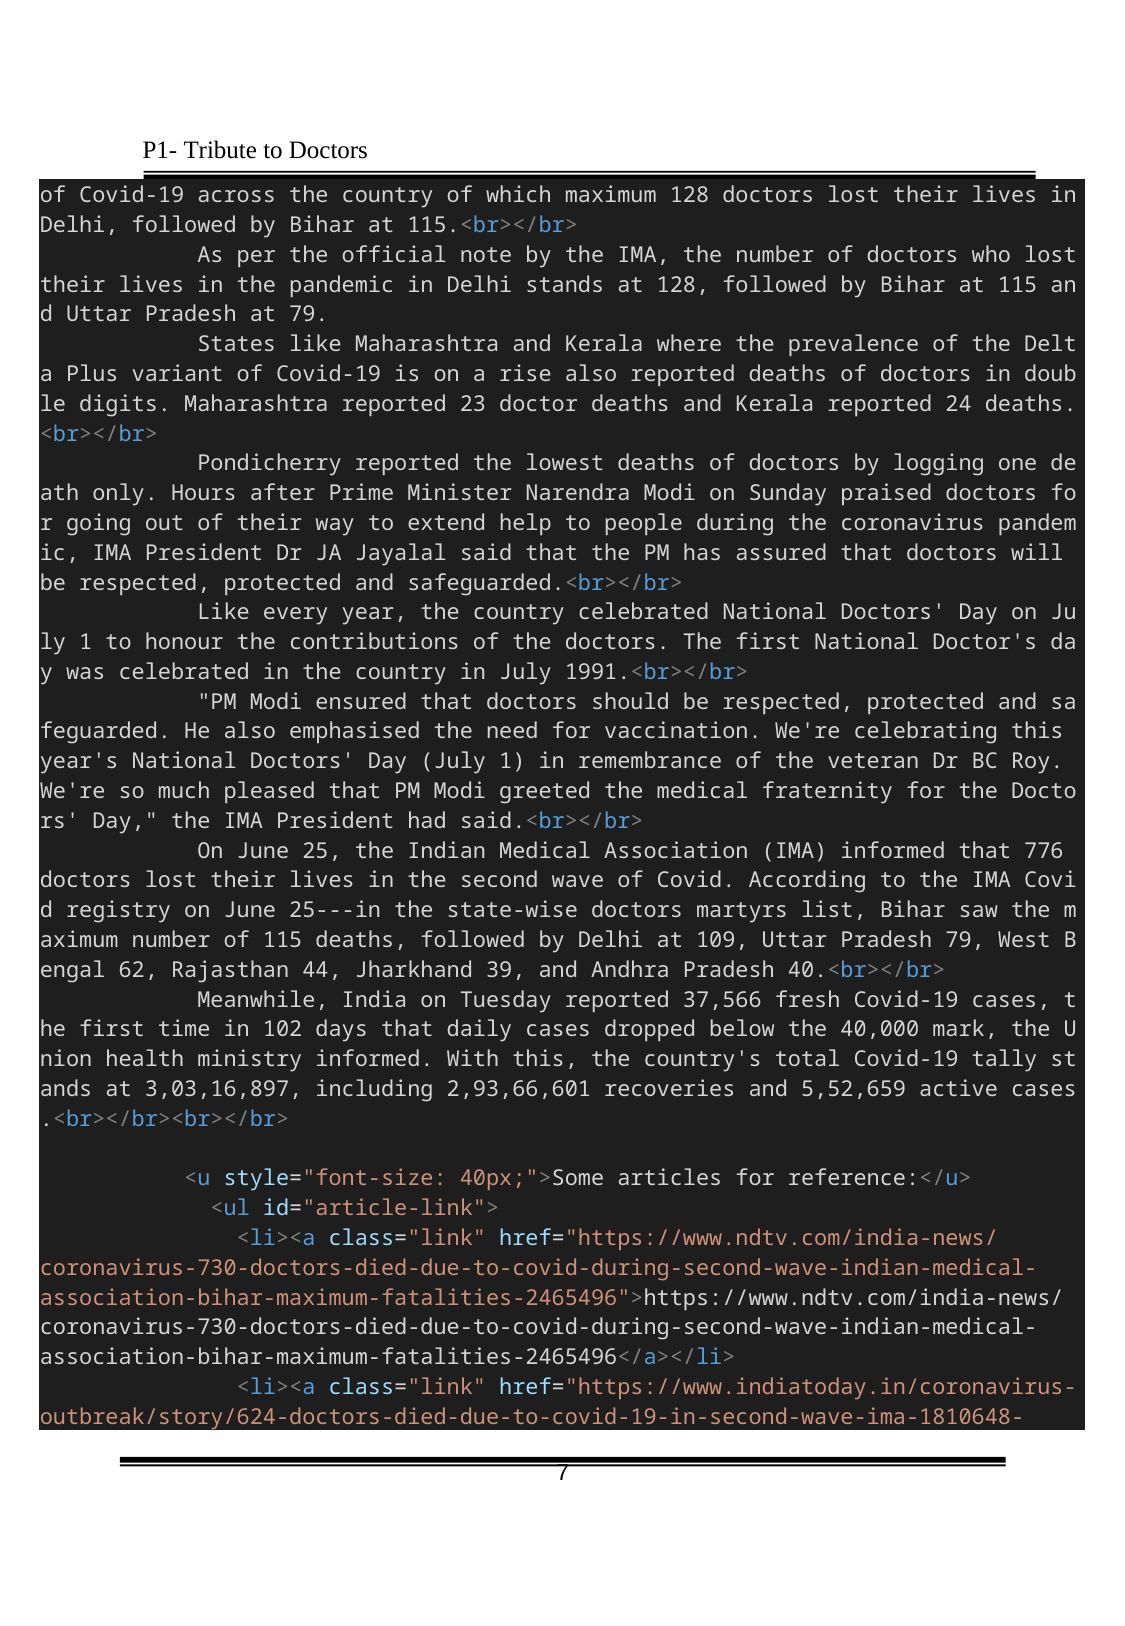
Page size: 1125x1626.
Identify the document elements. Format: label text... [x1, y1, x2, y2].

text States like Maharashtra and Kerala where the prevalence of the Delta Plus variant of Covid-19 is on a rise also reported deaths of doctors in double digits. Maharashtra reported 23 doctor deaths and Kerala reported 24 deaths.<br></br> [39, 328, 1085, 447]
text As per the official note by the IMA, the number of doctors who lost their lives in the pandemic in Delhi stands at 128, followed by Bihar at 115 and Uttar Pradesh at 79. [39, 239, 1085, 328]
text Like every year, the country celebrated National Doctors' Day on July 1 to honour the contributions of the doctors. The first National Doctor's day was celebrated in the country in July 1991.<br></br> [39, 596, 1085, 686]
text "PM Modi ensured that doctors should be respected, protected and safeguarded. He also emphasised the need for vaccination. We're celebrating this year's National Doctors' Day (July 1) in remembrance of the veteran Dr BC Roy. We're so much pleased that PM Modi greeted the medical fraternity for the Doctors' Day," the IMA President had said.<br></br> [39, 686, 1085, 834]
text On June 25, the Indian Medical Association (IMA) informed that 776 doctors lost their lives in the second wave of Covid. According to the IMA Covid registry on June 25---in the state-wise doctors martyrs list, Bihar saw the maximum number of 115 deaths, followed by Delhi at 109, Uttar Pradesh 79, West Bengal 62, Rajasthan 44, Jharkhand 39, and Andhra Pradesh 40.<br></br> [39, 834, 1085, 983]
text <u style="font-size: 40px;">Some articles for reference:</u> [39, 1162, 1085, 1192]
text Pondicherry reported the lowest deaths of doctors by logging one death only. Hours after Prime Minister Narendra Modi on Sunday praised doctors for going out of their way to extend help to people during the coronavirus pandemic, IMA President Dr JA Jayalal said that the PM has assured that doctors will be respected, protected and safeguarded.<br></br> [39, 447, 1085, 596]
text <ul id="article-link"> [39, 1192, 1085, 1222]
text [39, 1371, 1085, 1430]
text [39, 179, 1085, 239]
text Meanwhile, India on Tuesday reported 37,566 fresh Covid-19 cases, the first time in 102 days that daily cases dropped below the 40,000 mark, the Union health ministry informed. With this, the country's total Covid-19 tally stands at 3,03,16,897, including 2,93,66,601 recoveries and 5,52,659 active cases.<br></br><br></br> [39, 983, 1085, 1132]
text <li><a class="link" href="https://www.ndtv.com/india-news/coronavirus-730-doctors-died-due-to-covid-during-second-wave-indian-medical-association-bihar-maximum-fatalities-2465496">https://www.ndtv.com/india-news/coronavirus-730-doctors-died-due-to-covid-during-second-wave-indian-medical-association-bihar-maximum-fatalities-2465496</a></li> [39, 1222, 1085, 1371]
